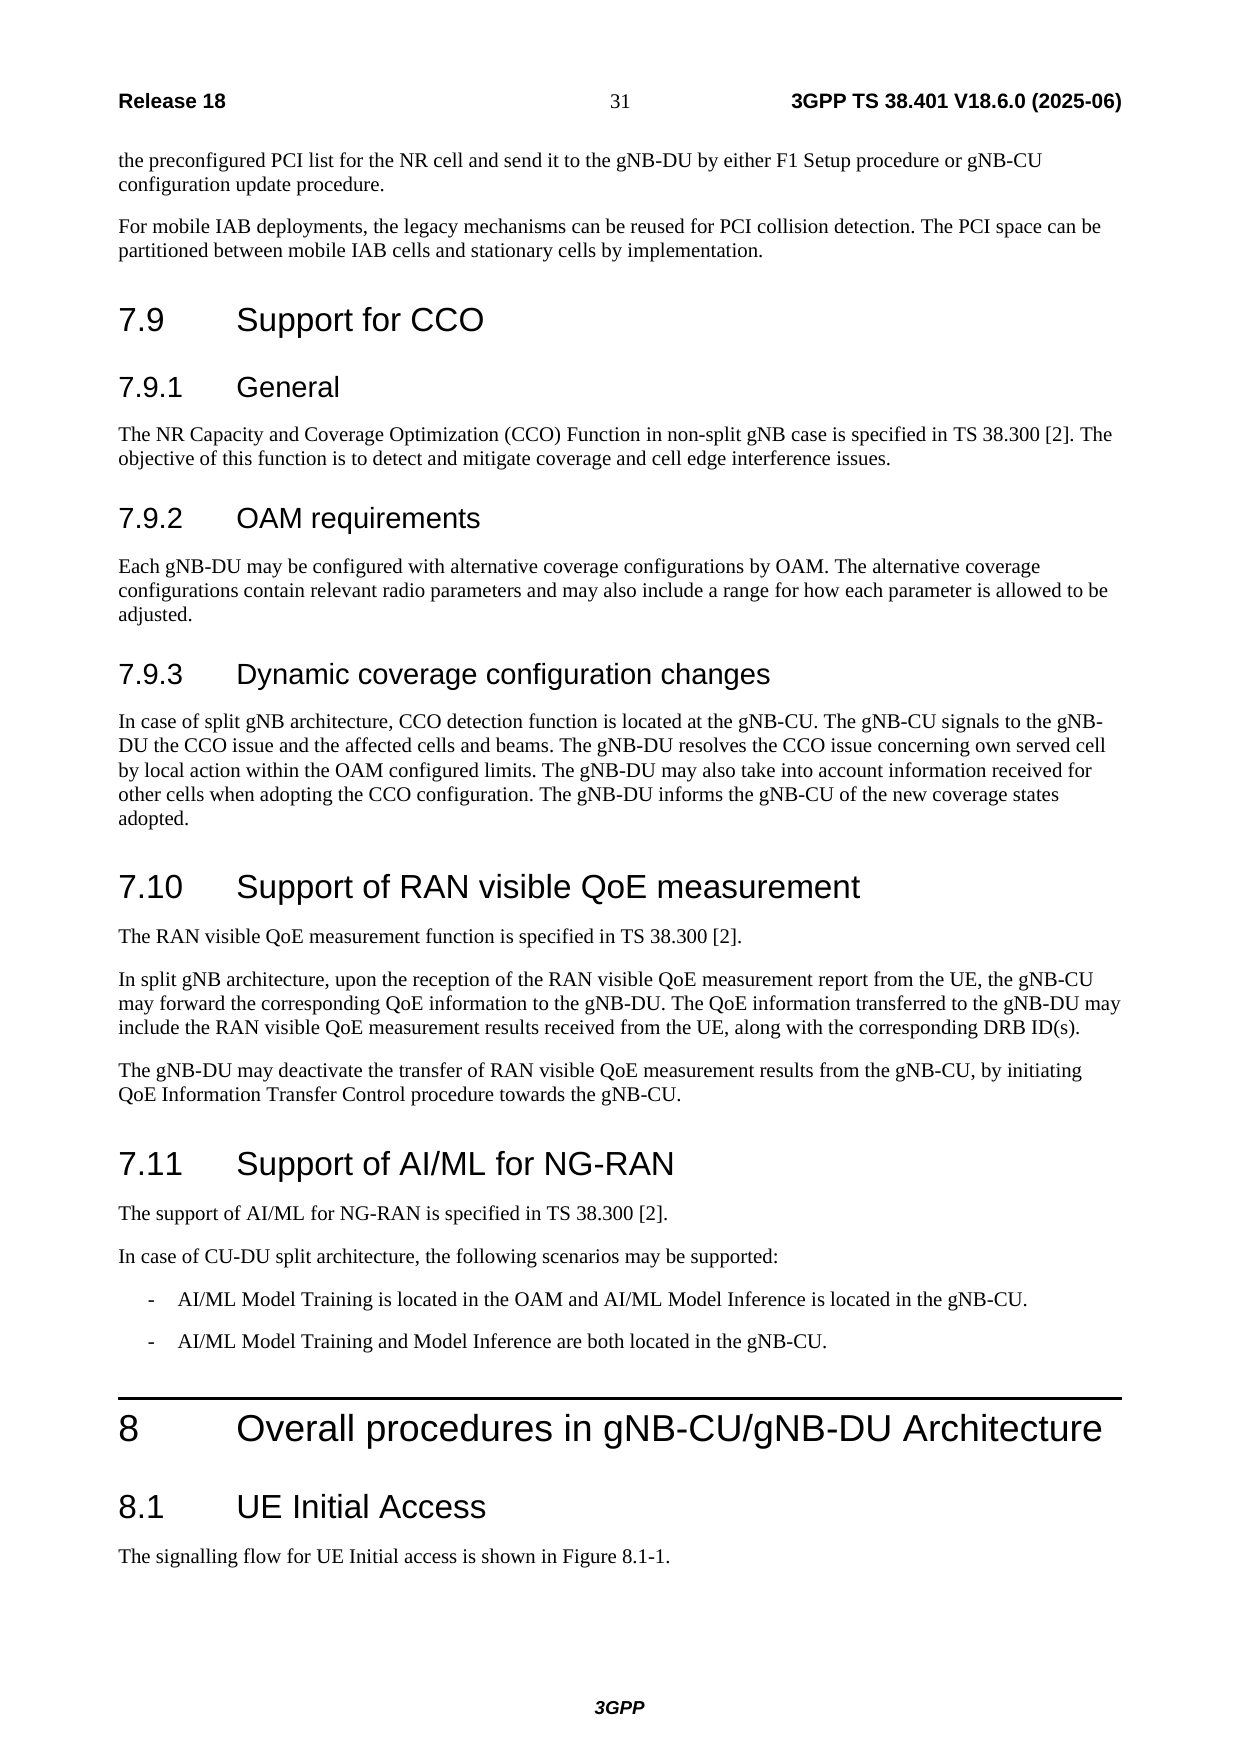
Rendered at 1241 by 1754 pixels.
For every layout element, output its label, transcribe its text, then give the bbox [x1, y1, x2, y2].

text The gNB-DU may deactivate the transfer of RAN visible QoE measurement results from the gNB-CU, by initiating QoE Information Transfer Control procedure towards the gNB-CU. [118, 1058, 1122, 1106]
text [118, 147, 1122, 196]
subtitle 7.10 Support of RAN visible QoE measurement [118, 867, 1122, 906]
subtitle 7.11 Support of AI/ML for NG-RAN [118, 1144, 1122, 1182]
text - AI/ML Model Training and Model Inference are both located in the gNB-CU. [148, 1329, 1122, 1353]
subtitle 8 Overall procedures in gNB-CU/gNB-DU Architecture [118, 1400, 1122, 1450]
subtitle 8.1 UE Initial Access [118, 1487, 1122, 1526]
text Each gNB-DU may be configured with alternative coverage configurations by OAM. The alternative coverage configurations contain relevant radio parameters and may also include a range for how each parameter is allowed to be adjusted. [118, 554, 1122, 626]
text The NR Capacity and Coverage Optimization (CCO) Function in non-split gNB case is specified in TS 38.300 [2]. The objective of this function is to detect and mitigate coverage and cell edge interference issues. [118, 422, 1122, 470]
subtitle 7.9.2 OAM requirements [118, 501, 1122, 535]
text In case of CU-DU split architecture, the following scenarios may be supported: [118, 1244, 1122, 1268]
text The RAN visible QoE measurement function is specified in TS 38.300 [2]. [118, 924, 1122, 948]
text The signalling flow for UE Initial access is shown in Figure 8.1-1. [118, 1544, 1122, 1568]
subtitle 7.9.3 Dynamic coverage configuration changes [118, 657, 1122, 691]
text In split gNB architecture, upon the reception of the RAN visible QoE measurement report from the UE, the gNB-CU may forward the corresponding QoE information to the gNB-DU. The QoE information transferred to the gNB-DU may include the RAN visible QoE measurement results received from the UE, along with the corresponding DRB ID(s). [118, 967, 1122, 1039]
subtitle 7.9.1 General [118, 370, 1122, 403]
text For mobile IAB deployments, the legacy mechanisms can be reused for PCI collision detection. The PCI space can be partitioned between mobile IAB cells and stationary cells by implementation. [118, 214, 1122, 262]
text In case of split gNB architecture, CCO detection function is located at the gNB-CU. The gNB-CU signals to the gNB-DU the CCO issue and the affected cells and beams. The gNB-DU resolves the CCO issue concerning own served cell by local action within the OAM configured limits. The gNB-DU may also take into account information received for other cells when adopting the CCO configuration. The gNB-DU informs the gNB-CU of the new coverage states adopted. [118, 709, 1122, 830]
subtitle 7.9 Support for CCO [118, 300, 1122, 338]
text The support of AI/ML for NG-RAN is specified in TS 38.300 [2]. [118, 1201, 1122, 1225]
text - AI/ML Model Training is located in the OAM and AI/ML Model Inference is located in the gNB-CU. [148, 1287, 1122, 1311]
